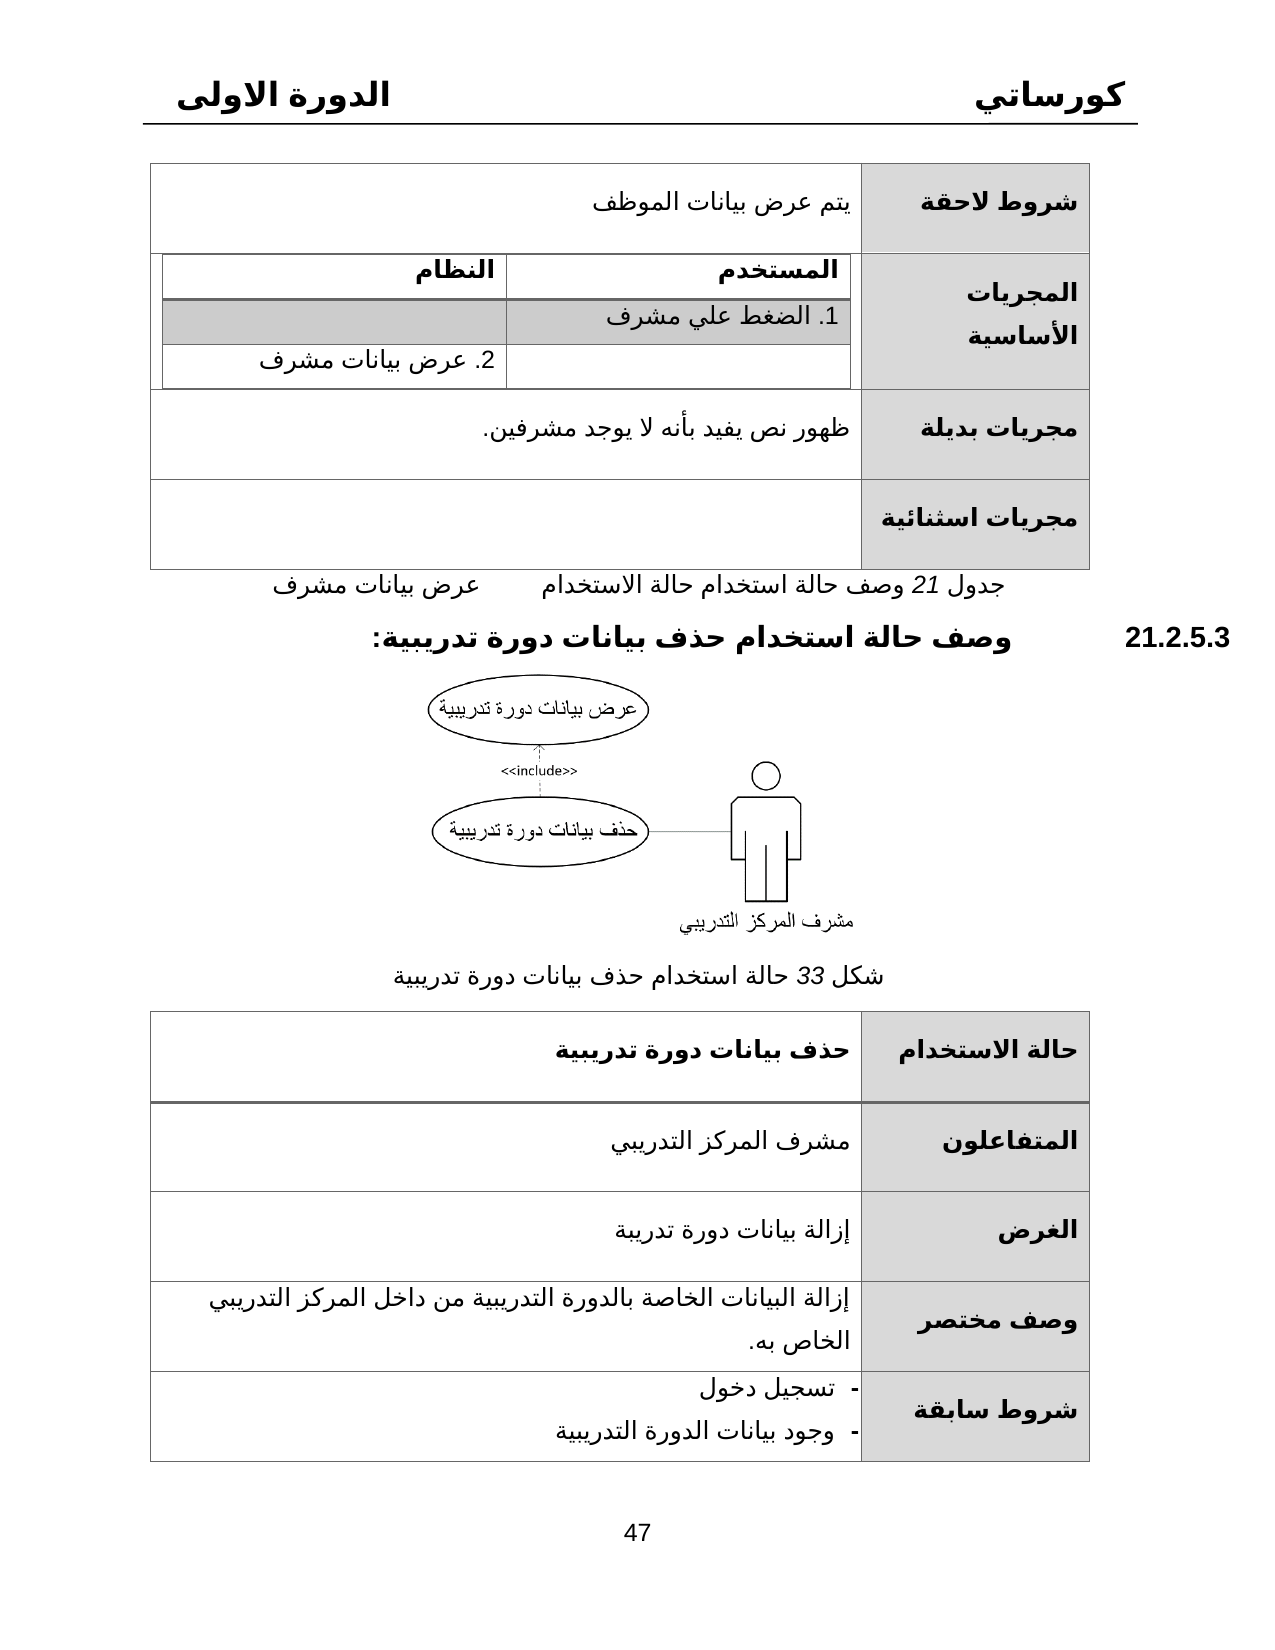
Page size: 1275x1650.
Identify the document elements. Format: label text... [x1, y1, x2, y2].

table_cell شروط سابقة [862, 1372, 1089, 1461]
table_cell الغرض [862, 1192, 1089, 1281]
table_cell ظهور نص يفيد بأنه لا يوجد مشرفين. [151, 390, 861, 479]
table_header حالة الاستخدام [862, 1012, 1089, 1101]
table_cell المجريات الأساسية [862, 254, 1089, 389]
picture [408, 670, 867, 943]
text شكل حالة استخدام حذف بيانات دورة تدريبية [150, 961, 1125, 990]
table_cell [163, 255, 506, 298]
table_cell [163, 345, 506, 388]
table_cell [507, 255, 850, 298]
table_cell إزالة البيانات الخاصة بالدورة التدريبية من داخل المركز التدريبي الخاص به. [151, 1282, 861, 1371]
table_cell [507, 345, 850, 388]
table_header حذف بيانات دورة تدريبية [151, 1012, 861, 1101]
table_cell [151, 254, 162, 389]
table_cell المتفاعلون [862, 1104, 1089, 1191]
table_cell مجريات بديلة [862, 390, 1089, 479]
table_cell شروط لاحقة [862, 164, 1089, 252]
table_cell مشرف المركز التدريبي [151, 1104, 861, 1191]
table_cell مجريات اسثنائية [862, 480, 1089, 569]
text جدول وصف حالة استخدام حالة الاستخدام عرض بيانات مشرف [150, 570, 1125, 599]
table_cell إزالة بيانات دورة تدريبة [151, 1192, 861, 1281]
table_cell [851, 254, 861, 389]
table_cell وصف مختصر [862, 1282, 1089, 1371]
table_cell يتم عرض بيانات الموظف [151, 164, 861, 252]
subtitle وصف حالة استخدام حذف بيانات دورة تدريبية: [150, 619, 1125, 653]
table_cell [151, 480, 861, 569]
table_cell تسجيل دخول وجود بيانات الدورة التدريبية [151, 1372, 861, 1461]
